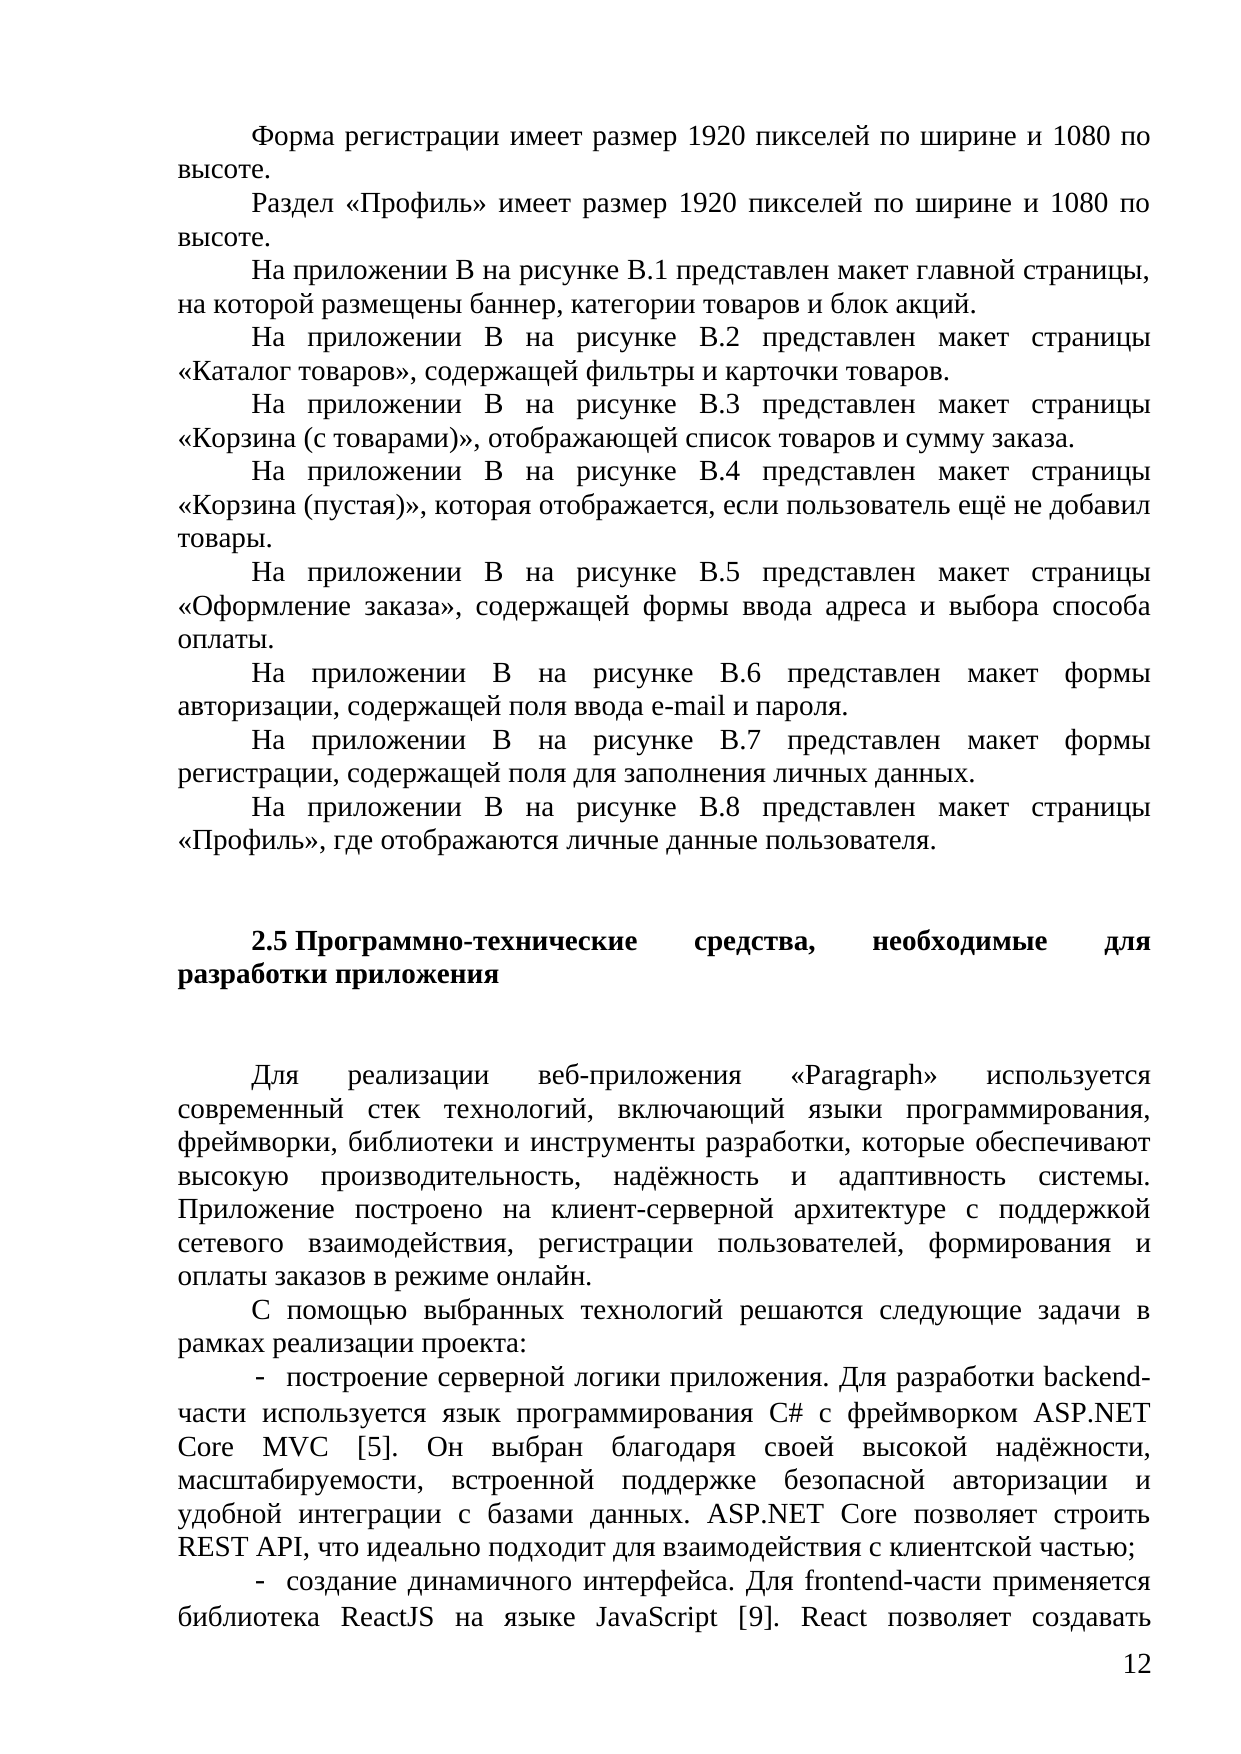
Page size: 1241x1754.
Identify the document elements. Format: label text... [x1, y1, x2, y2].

text Форма регистрации имеет размер 1920 пикселей по ширине и 1080 по высоте. [177, 118, 1152, 185]
list построение серверной логики приложения. Для разработки backend-части используется язык программирования C# с фреймворком ASP.NET Core MVC [5]. Он выбран благодаря своей высокой надёжности, масштабируемости, встроенной поддержке безопасной авторизации и удобной интеграции с базами данных. ASP.NET Core позволяет строить REST API, что идеально подходит для взаимодействия с клиентской частью; [177, 1359, 1152, 1563]
text На приложении В на рисунке В.5 представлен макет страницы «Оформление заказа», содержащей формы ввода адреса и выбора способа оплаты. [177, 554, 1152, 655]
text На приложении В на рисунке В.6 представлен макет формы авторизации, содержащей поля ввода e-mail и пароля. [177, 655, 1152, 722]
text На приложении В на рисунке В.4 представлен макет страницы «Корзина (пустая)», которая отображается, если пользователь ещё не добавил товары. [177, 453, 1152, 554]
text На приложении В на рисунке В.3 представлен макет страницы «Корзина (с товарами)», отображающей список товаров и сумму заказа. [177, 386, 1152, 453]
subtitle Программно-технические средства, необходимые для разработки приложения [177, 923, 1152, 990]
text На приложении В на рисунке В.8 представлен макет страницы «Профиль», где отображаются личные данные пользователя. [177, 789, 1152, 856]
text На приложении В на рисунке В.7 представлен макет формы регистрации, содержащей поля для заполнения личных данных. [177, 722, 1152, 789]
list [177, 1563, 1152, 1632]
text На приложении В на рисунке В.2 представлен макет страницы «Каталог товаров», содержащей фильтры и карточки товаров. [177, 319, 1152, 386]
text Раздел «Профиль» имеет размер 1920 пикселей по ширине и 1080 по высоте. [177, 185, 1152, 252]
text На приложении В на рисунке В.1 представлен макет главной страницы, на которой размещены баннер, категории товаров и блок акций. [177, 252, 1152, 319]
text С помощью выбранных технологий решаются следующие задачи в рамках реализации проекта: [177, 1292, 1152, 1359]
text Для реализации веб-приложения «Paragraph» используется современный стек технологий, включающий языки программирования, фреймворки, библиотеки и инструменты разработки, которые обеспечивают высокую производительность, надёжность и адаптивность системы. Приложение построено на клиент-серверной архитектуре с поддержкой сетевого взаимодействия, регистрации пользователей, формирования и оплаты заказов в режиме онлайн. [177, 1057, 1152, 1292]
